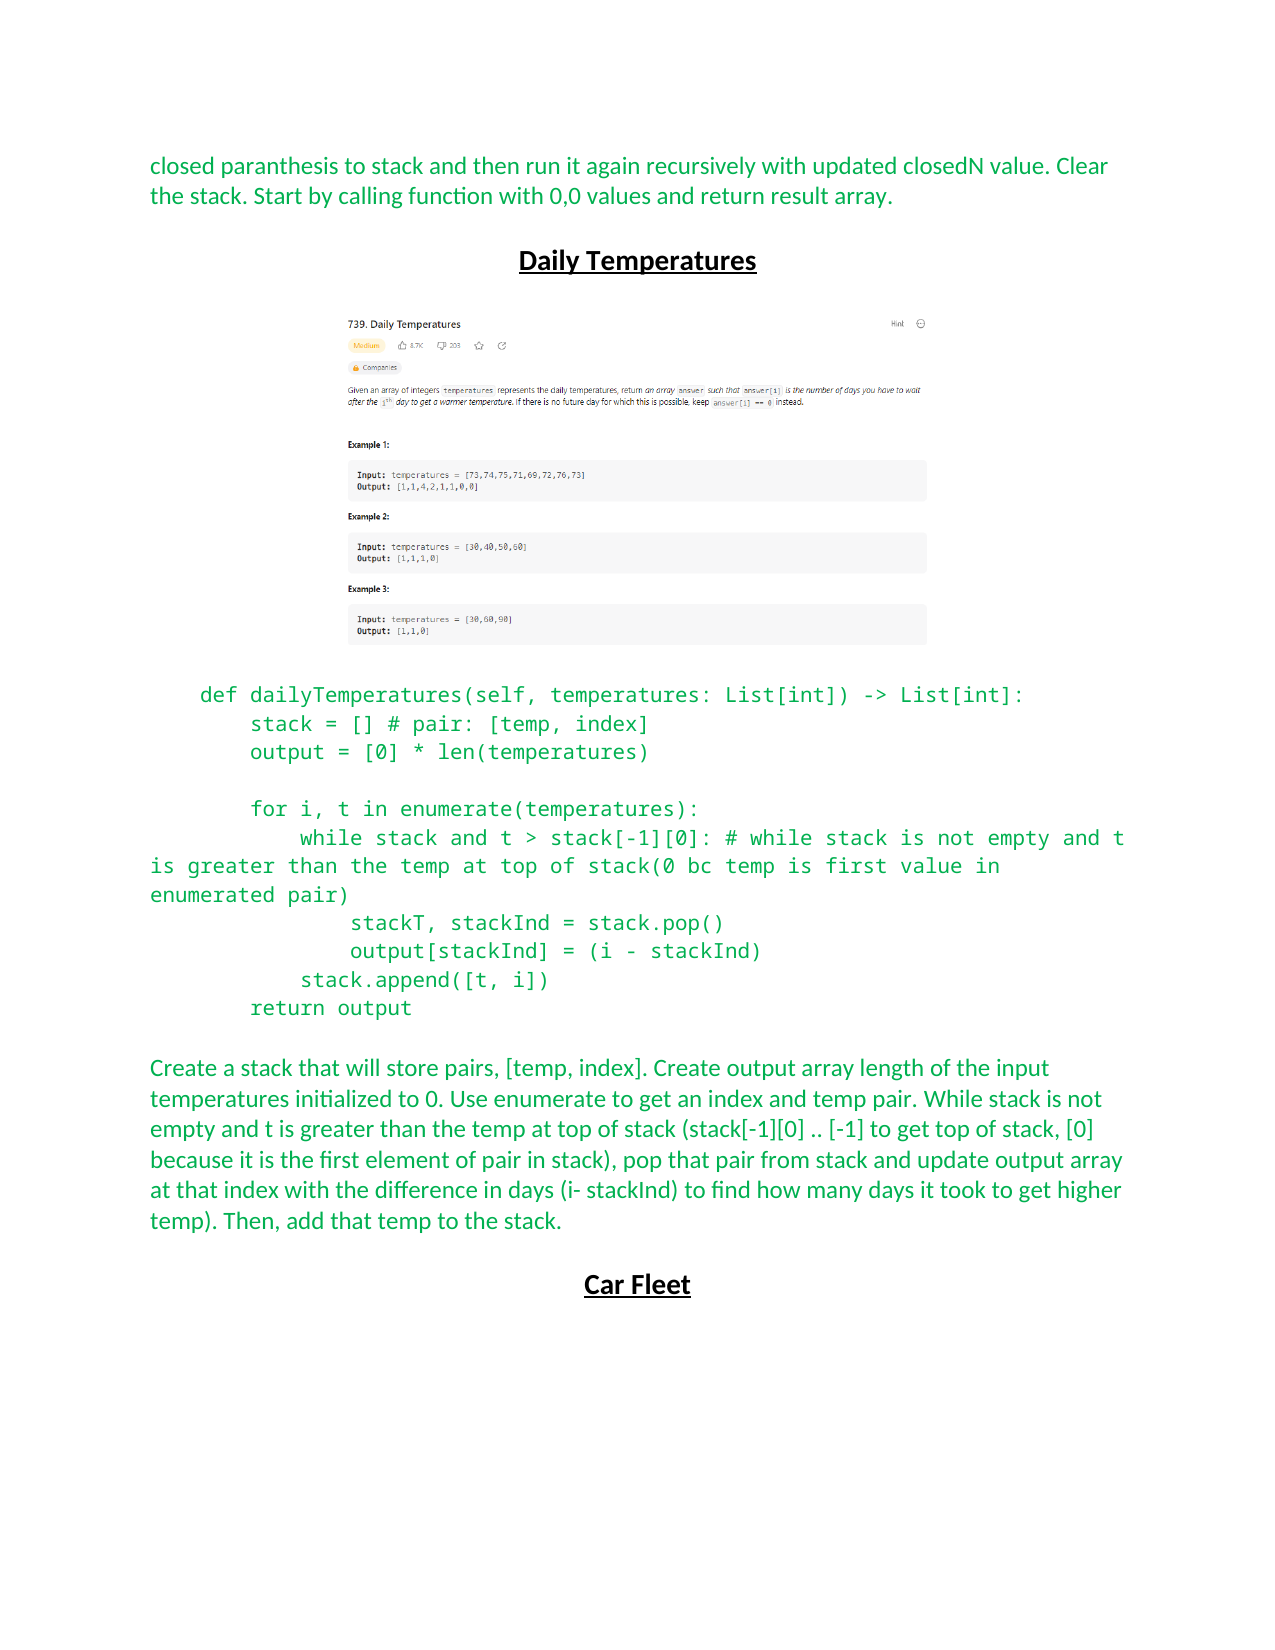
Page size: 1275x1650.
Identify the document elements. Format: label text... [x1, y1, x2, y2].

text for i, t in enumerate(temperatures): [150, 794, 1125, 823]
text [150, 150, 1125, 211]
text while stack and t > stack[-1][0]: # while stack is not empty and t is greater than the temp at top of stack(0 bc temp is first value in enumerated pair) [150, 823, 1125, 908]
text stackT, stackInd = stack.pop() [150, 908, 1125, 937]
text def dailyTemperatures(self, temperatures: List[int]) -> List[int]: [150, 681, 1125, 709]
text Create a stack that will store pairs, [temp, index]. Create output array length of the input temperatures initialized to 0. Use enumerate to get an index and temp pair. While stack is not empty and t is greater than the temp at top of stack (stack[-1][0] .. [-1] to get top of stack, [0] because it is the first element of pair in stack), pop that pair from stack and update output array at that index with the difference in days (i- stackInd) to find how many days it took to get higher temp). Then, add that temp to the stack. [150, 1052, 1125, 1236]
text output = [0] * len(temperatures) [150, 737, 1125, 766]
text stack.append([t, i]) [150, 965, 1125, 993]
text Daily Temperatures [150, 242, 1125, 277]
text return output [150, 993, 1125, 1022]
text output[stackInd] = (i - stackInd) [150, 937, 1125, 965]
picture [343, 312, 932, 645]
text Car Fleet [150, 1266, 1125, 1302]
text stack = [] # pair: [temp, index] [150, 709, 1125, 737]
